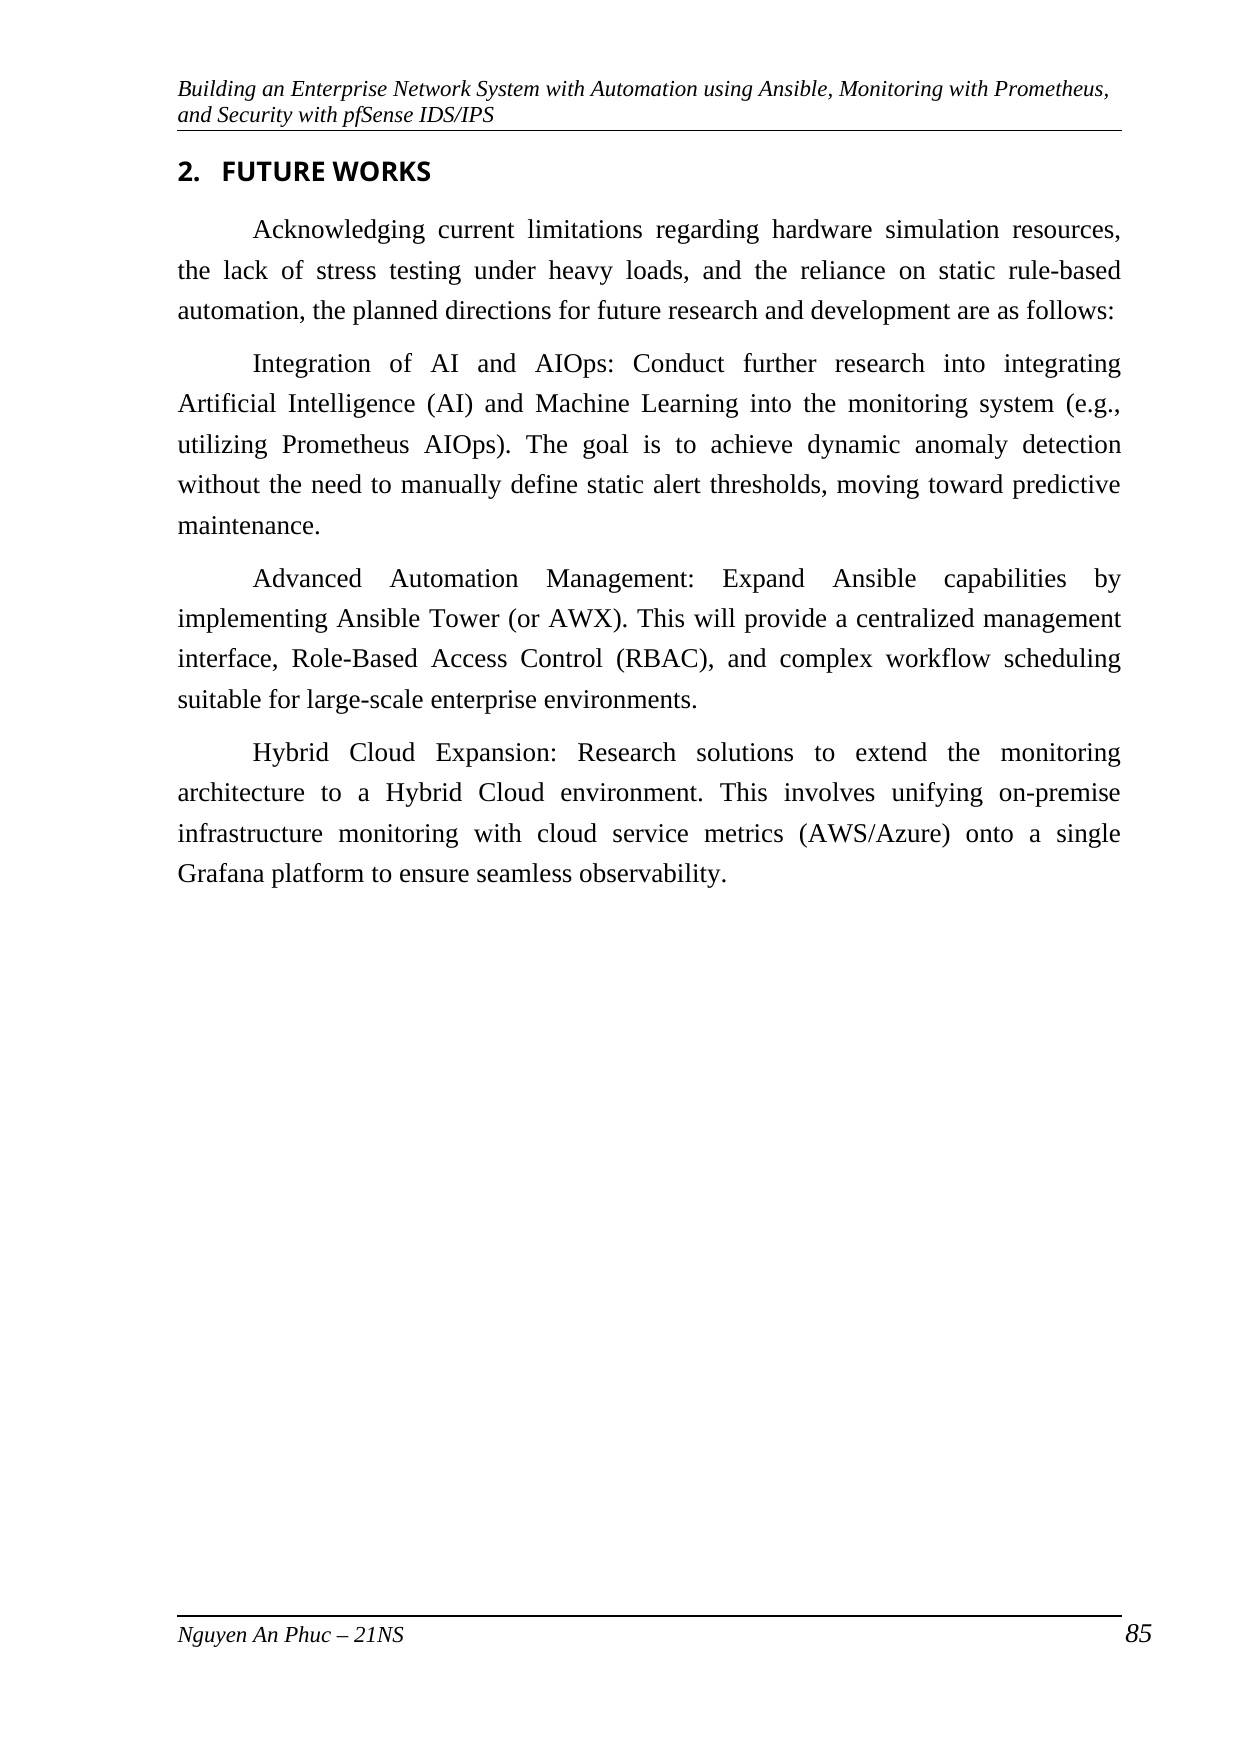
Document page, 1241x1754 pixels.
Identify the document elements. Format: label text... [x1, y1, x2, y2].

text Hybrid Cloud Expansion: Research solutions to extend the monitoring architecture to a Hybrid Cloud environment. This involves unifying on-premise infrastructure monitoring with cloud service metrics (AWS/Azure) onto a single Grafana platform to ensure seamless observability. [177, 736, 1122, 888]
text Integration of AI and AIOps: Conduct further research into integrating Artificial Intelligence (AI) and Machine Learning into the monitoring system (e.g., utilizing Prometheus AIOps). The goal is to achieve dynamic anomaly detection without the need to manually define static alert thresholds, moving toward predictive maintenance. [177, 347, 1122, 540]
text FUTURE WORKS [177, 153, 1122, 190]
text Advanced Automation Management: Expand Ansible capabilities by implementing Ansible Tower (or AWX). This will provide a centralized management interface, Role-Based Access Control (RBAC), and complex workflow scheduling suitable for large-scale enterprise environments. [177, 562, 1122, 714]
text Acknowledging current limitations regarding hardware simulation resources, the lack of stress testing under heavy loads, and the reliance on static rule-based automation, the planned directions for future research and development are as follows: [177, 213, 1122, 325]
